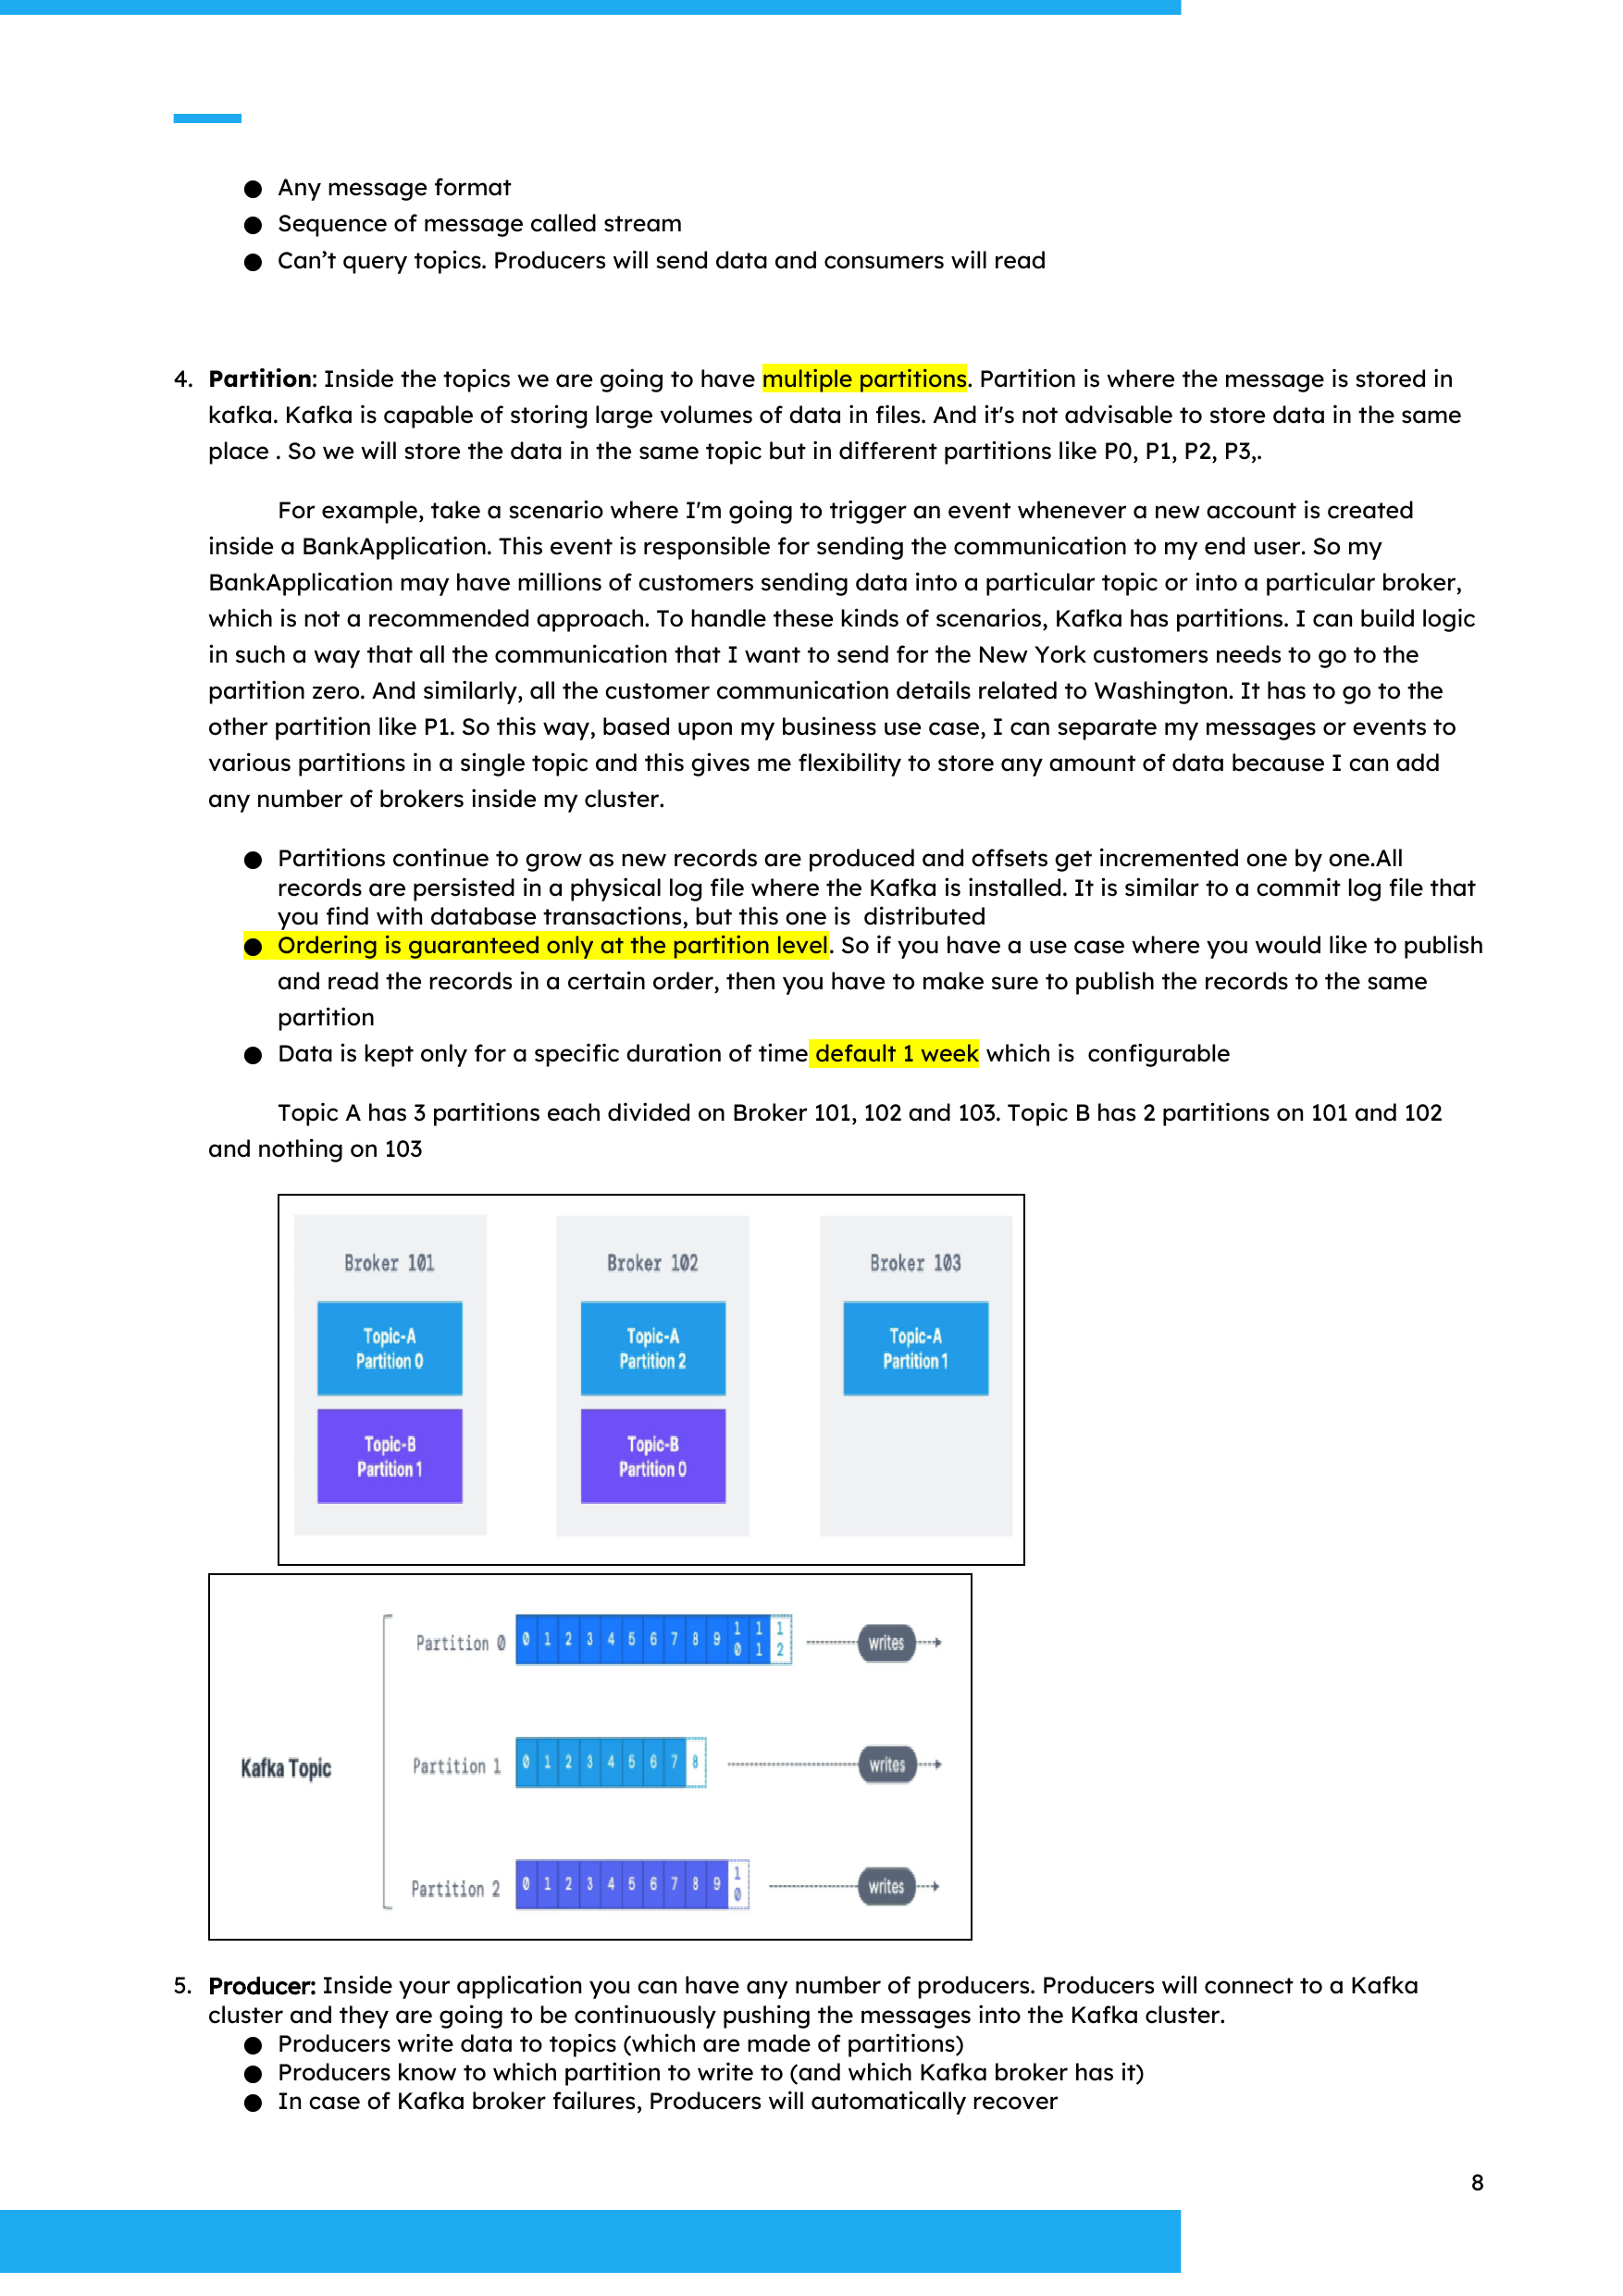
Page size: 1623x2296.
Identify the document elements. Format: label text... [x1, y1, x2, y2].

list Sequence of message called stream [242, 209, 1484, 238]
picture [210, 1575, 971, 1939]
list Data is kept only for a specific duration of time default 1 week which is configurable [979, 1039, 1484, 1068]
list Partition: Inside the topics we are going to have multiple partitions. Partition is where the message is stored in kafka. Kafka is capable of storing large volumes of data in files. And it's not advisable to store data in the same place . So we will store the data in the same topic but in different partitions like P0, P1, P2, P3,. [173, 364, 1484, 465]
list In case of Kafka broker failures, Producers will automatically recover [242, 2087, 1484, 2116]
list Producers know to which partition to write to (and which Kafka broker has it) [242, 2057, 1484, 2087]
list Data is kept only for a specific duration of time default 1 week which is configurable [242, 1039, 809, 1068]
text Topic A has 3 partitions each divided on Broker 101, 102 and 103. Topic B has 2 partitions on 101 and 102 and nothing on 103 [208, 1098, 1484, 1163]
list Producers write data to topics (which are made of partitions) [242, 2029, 1484, 2057]
picture [279, 1196, 1023, 1564]
list Ordering is guaranteed only at the partition level. So if you have a use case where you would like to publish and read the records in a certain order, then you have to make sure to publish the records to the same partition [242, 931, 1484, 1032]
picture [173, 114, 242, 123]
list Partitions continue to grow as new records are produced and offsets get incremented one by one.All records are persisted in a physical log file where the Kafka is installed. It is similar to a commit log file that you find with database transactions, but this one is distributed [242, 844, 1484, 931]
list Can’t query topics. Producers will send data and consumers will read [242, 245, 1484, 274]
text For example, take a scenario where I'm going to trigger an event whenever a new account is created inside a BankApplication. This event is responsible for sending the communication to my end user. So my BankApplication may have millions of customers sending data into a particular topic or into a particular broker, which is not a recommended approach. To handle these kinds of scenarios, Kafka has partitions. I can build logic in such a way that all the communication that I want to send for the New York customers needs to go to the partition zero. And similarly, all the customer communication details related to Washington. It has to go to the other partition like P1. So this way, based upon my business use case, I can separate my messages or events to various partitions in a single topic and this gives me flexibility to store any amount of data because I can add any number of brokers inside my cluster. [208, 495, 1484, 813]
picture [0, 2210, 1182, 2273]
list Producer: Inside your application you can have any number of producers. Producers will connect to a Kafka cluster and they are going to be continuously pushing the messages into the Kafka cluster. [173, 1971, 1484, 2029]
list Any message format [242, 173, 1484, 202]
picture [0, 0, 1182, 15]
